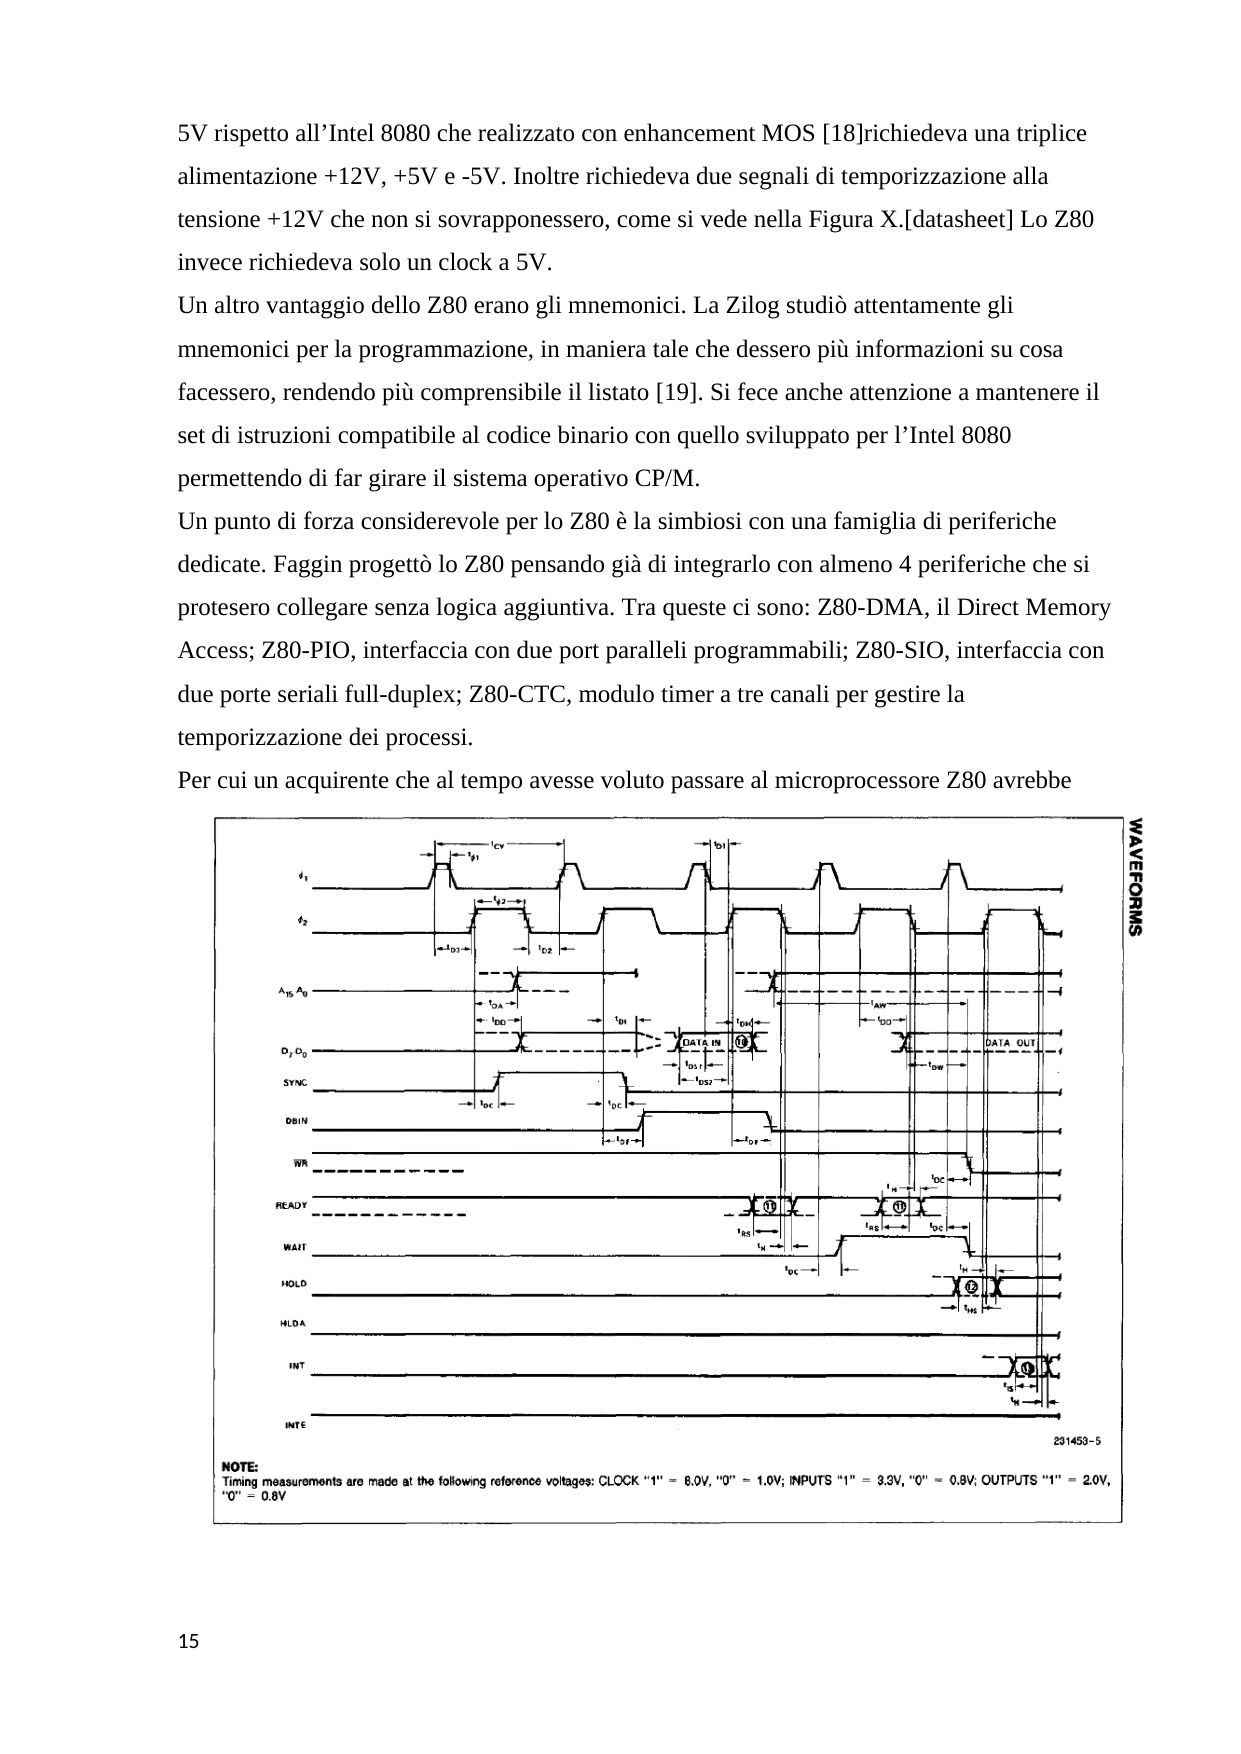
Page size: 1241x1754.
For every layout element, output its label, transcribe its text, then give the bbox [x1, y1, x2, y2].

picture [207, 808, 1151, 1529]
